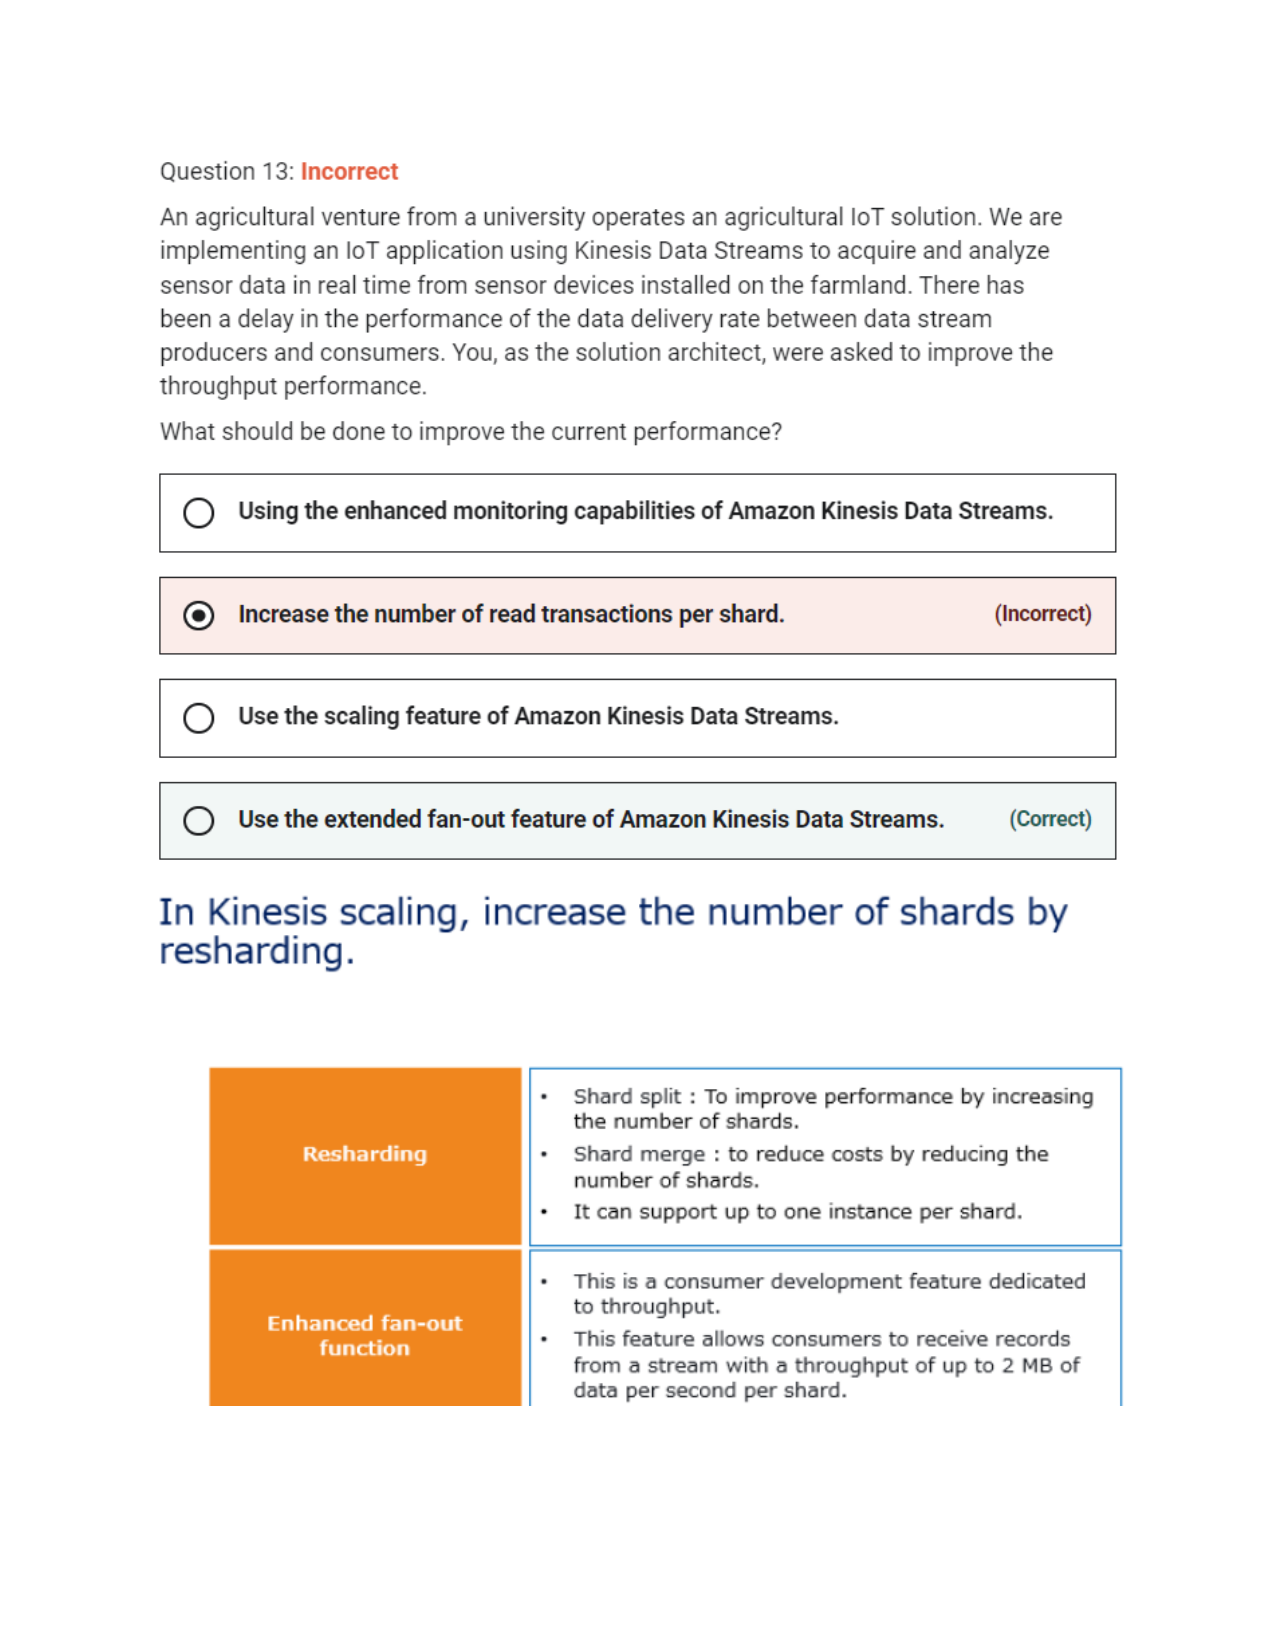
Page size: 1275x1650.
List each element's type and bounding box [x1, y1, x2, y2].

picture [150, 150, 1125, 868]
picture [150, 886, 1125, 1406]
